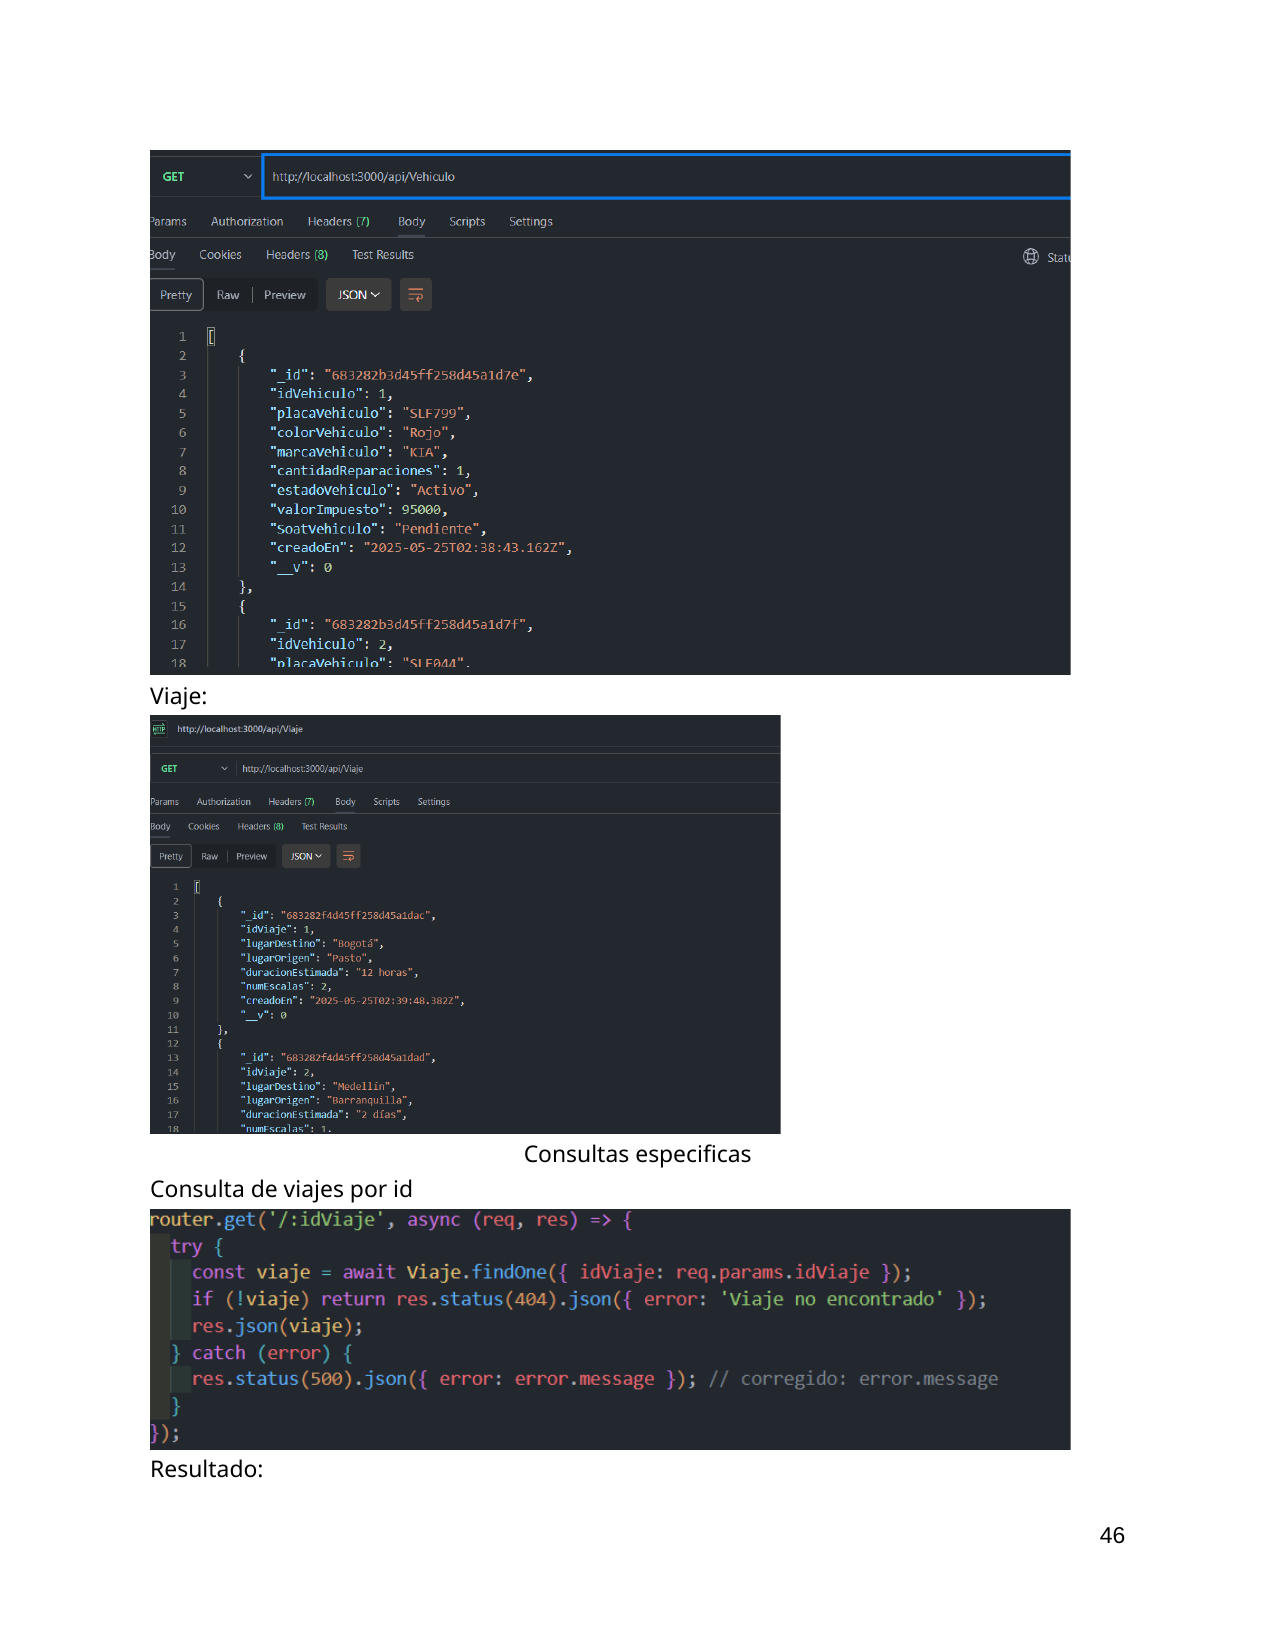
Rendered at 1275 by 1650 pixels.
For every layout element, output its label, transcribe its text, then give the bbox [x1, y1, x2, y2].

text Consultas especificas [150, 1137, 1125, 1169]
picture [150, 1209, 1071, 1450]
text Consulta de viajes por id [150, 1173, 1125, 1205]
picture [150, 715, 781, 1134]
picture [150, 150, 1071, 675]
text Resultado: [150, 1453, 1125, 1485]
